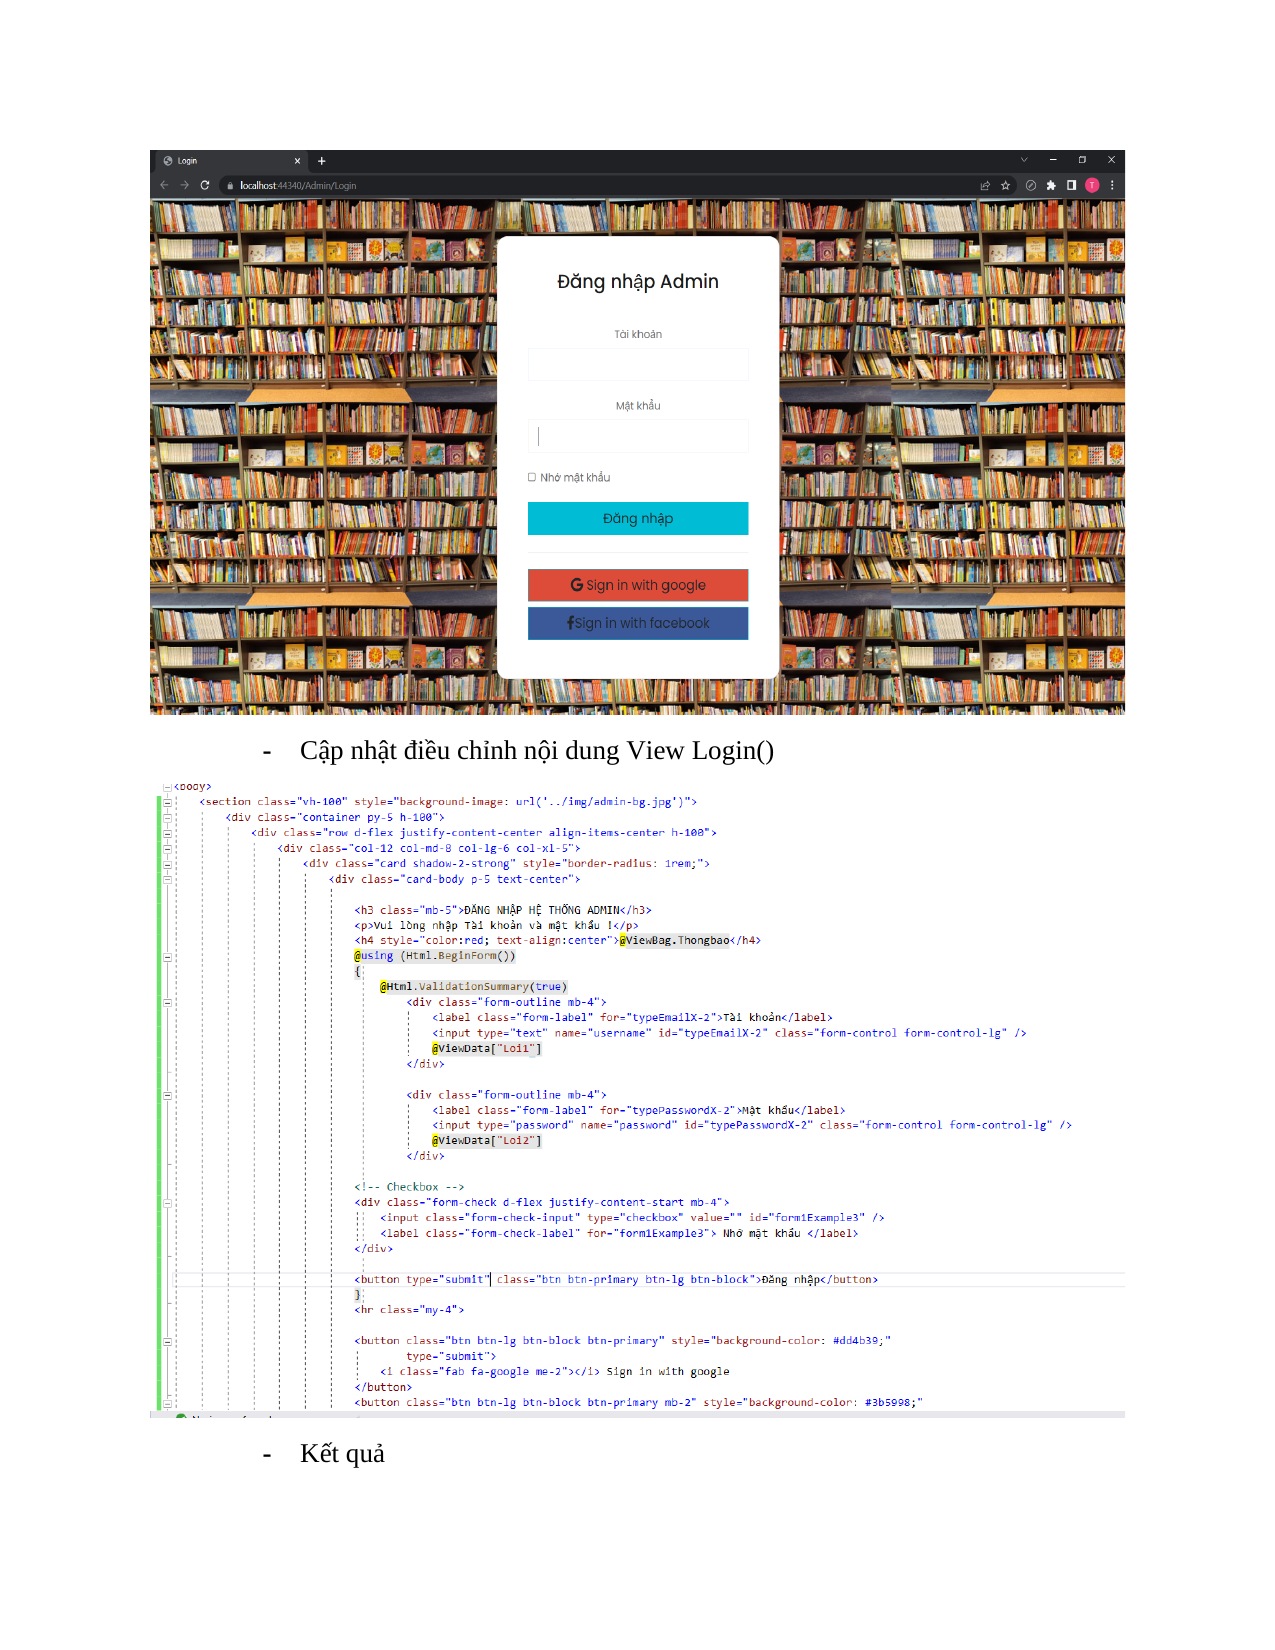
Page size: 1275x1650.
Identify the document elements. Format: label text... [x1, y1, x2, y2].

list Kết quả [262, 1437, 1125, 1468]
picture [150, 150, 1125, 715]
list Cập nhật điều chỉnh nội dung View Login() [262, 734, 1125, 765]
picture [150, 784, 1125, 1418]
